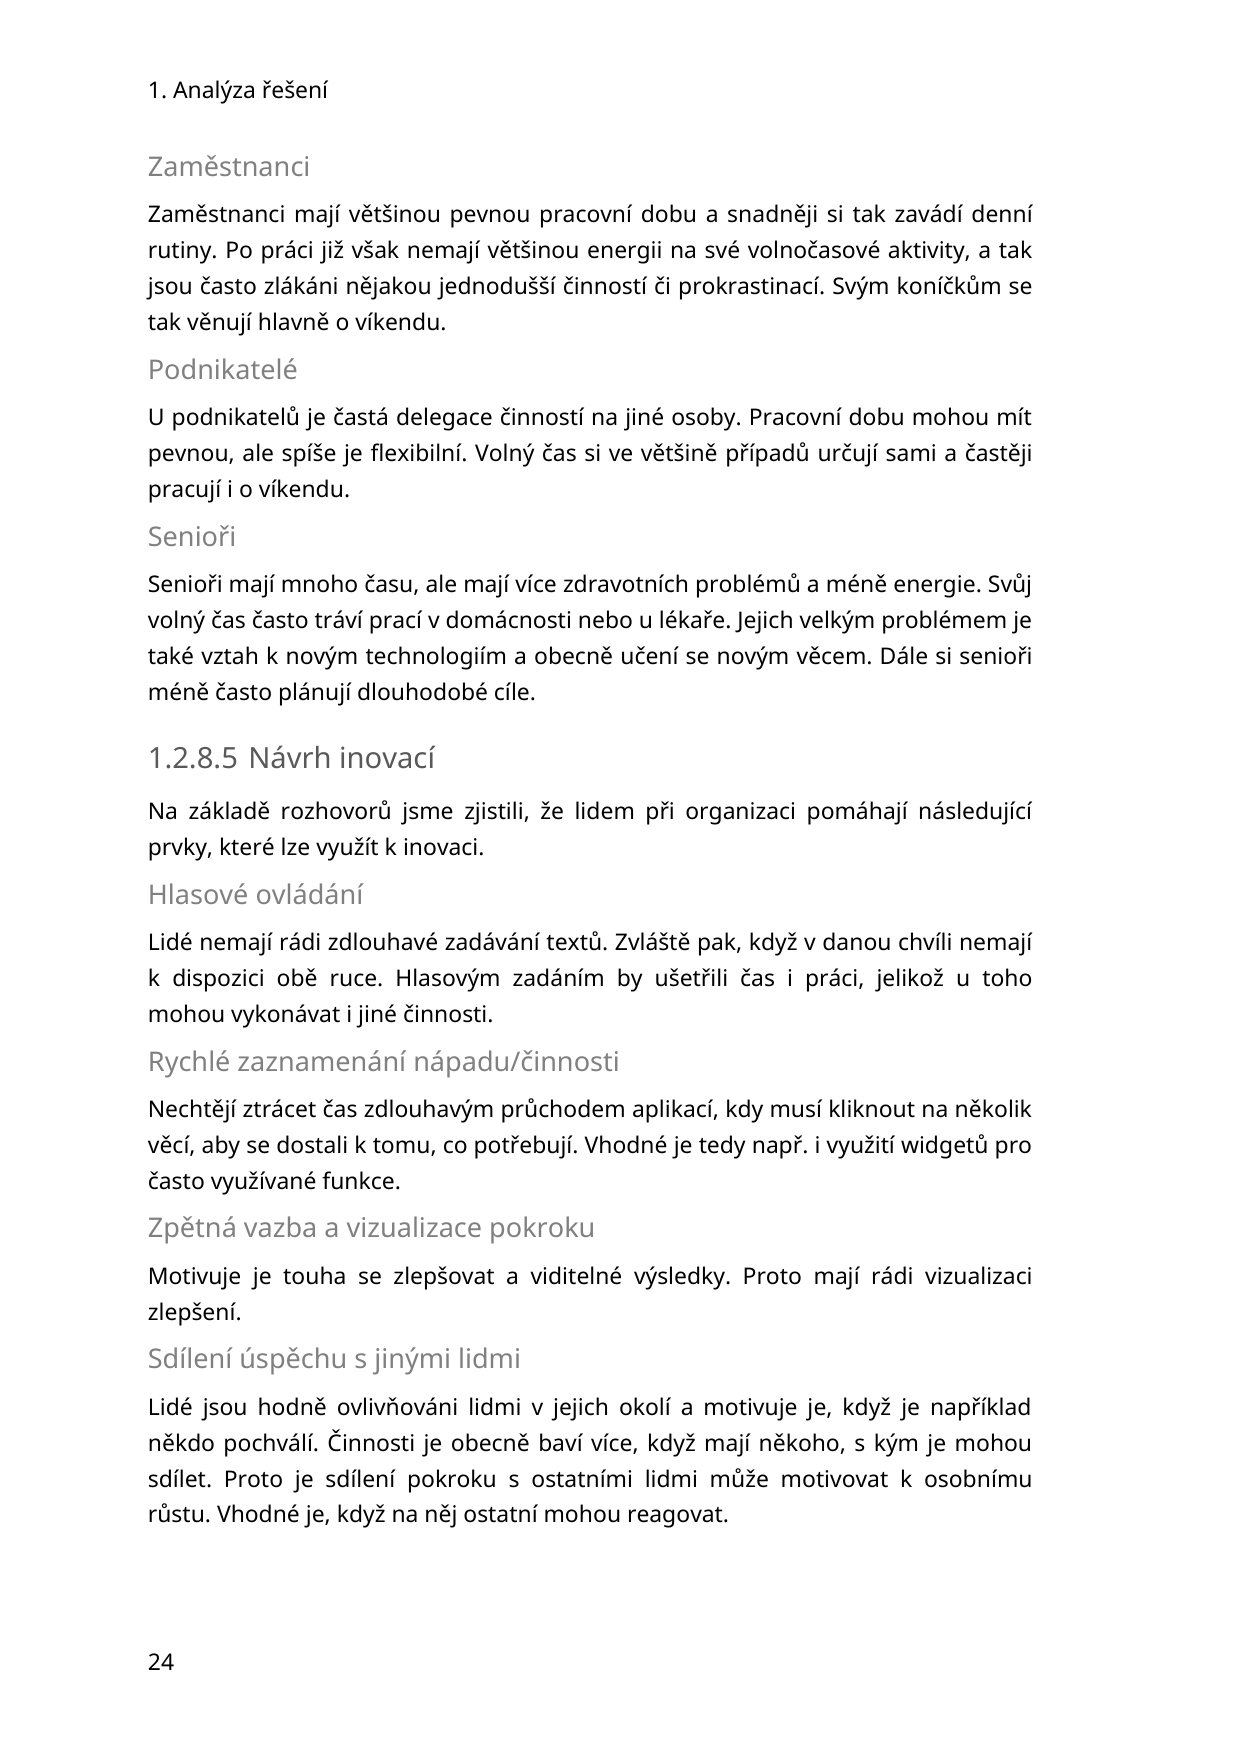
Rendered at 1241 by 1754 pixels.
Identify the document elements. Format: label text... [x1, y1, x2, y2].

subtitle Sdílení úspěchu s jinými lidmi [148, 1340, 1033, 1377]
subtitle Návrh inovací [148, 737, 1033, 777]
subtitle Rychlé zaznamenání nápadu/činnosti [148, 1042, 1033, 1079]
subtitle Senioři [148, 517, 1033, 554]
subtitle Zpětná vazba a vizualizace pokroku [148, 1209, 1033, 1246]
text Senioři mají mnoho času, ale mají více zdravotních problémů a méně energie. Svůj volný čas často tráví prací v domácnosti nebo u lékaře. Jejich velkým problémem je také vztah k novým technologiím a obecně učení se novým věcem. Dále si senioři méně často plánují dlouhodobé cíle. [148, 568, 1033, 707]
text U podnikatelů je častá delegace činností na jiné osoby. Pracovní dobu mohou mít pevnou, ale spíše je flexibilní. Volný čas si ve většině případů určují sami a častěji pracují i o víkendu. [148, 401, 1033, 504]
text Nechtějí ztrácet čas zdlouhavým průchodem aplikací, kdy musí kliknout na několik věcí, aby se dostali k tomu, co potřebují. Vhodné je tedy např. i využití widgetů pro často využívané funkce. [148, 1093, 1033, 1196]
subtitle Zaměstnanci [148, 148, 1033, 184]
text Lidé nemají rádi zdlouhavé zadávání textů. Zvláště pak, když v danou chvíli nemají k dispozici obě ruce. Hlasovým zadáním by ušetřili čas i práci, jelikož u toho mohou vykonávat i jiné činnosti. [148, 926, 1033, 1029]
subtitle Hlasové ovládání [148, 875, 1033, 912]
text Motivuje je touha se zlepšovat a viditelné výsledky. Proto mají rádi vizualizaci zlepšení. [148, 1260, 1033, 1327]
text Lidé jsou hodně ovlivňováni lidmi v jejich okolí a motivuje je, když je například někdo pochválí. Činnosti je obecně baví více, když mají někoho, s kým je mohou sdílet. Proto je sdílení pokroku s ostatními lidmi může motivovat k osobnímu růstu. Vhodné je, když na něj ostatní mohou reagovat. [148, 1391, 1033, 1530]
text Na základě rozhovorů jsme zjistili, že lidem při organizaci pomáhají následující prvky, které lze využít k inovaci. [148, 795, 1033, 862]
subtitle Podnikatelé [148, 351, 1033, 387]
text Zaměstnanci mají většinou pevnou pracovní dobu a snadněji si tak zavádí denní rutiny. Po práci již však nemají většinou energii na své volnočasové aktivity, a tak jsou často zlákáni nějakou jednodušší činností či prokrastinací. Svým koníčkům se tak věnují hlavně o víkendu. [148, 198, 1033, 337]
